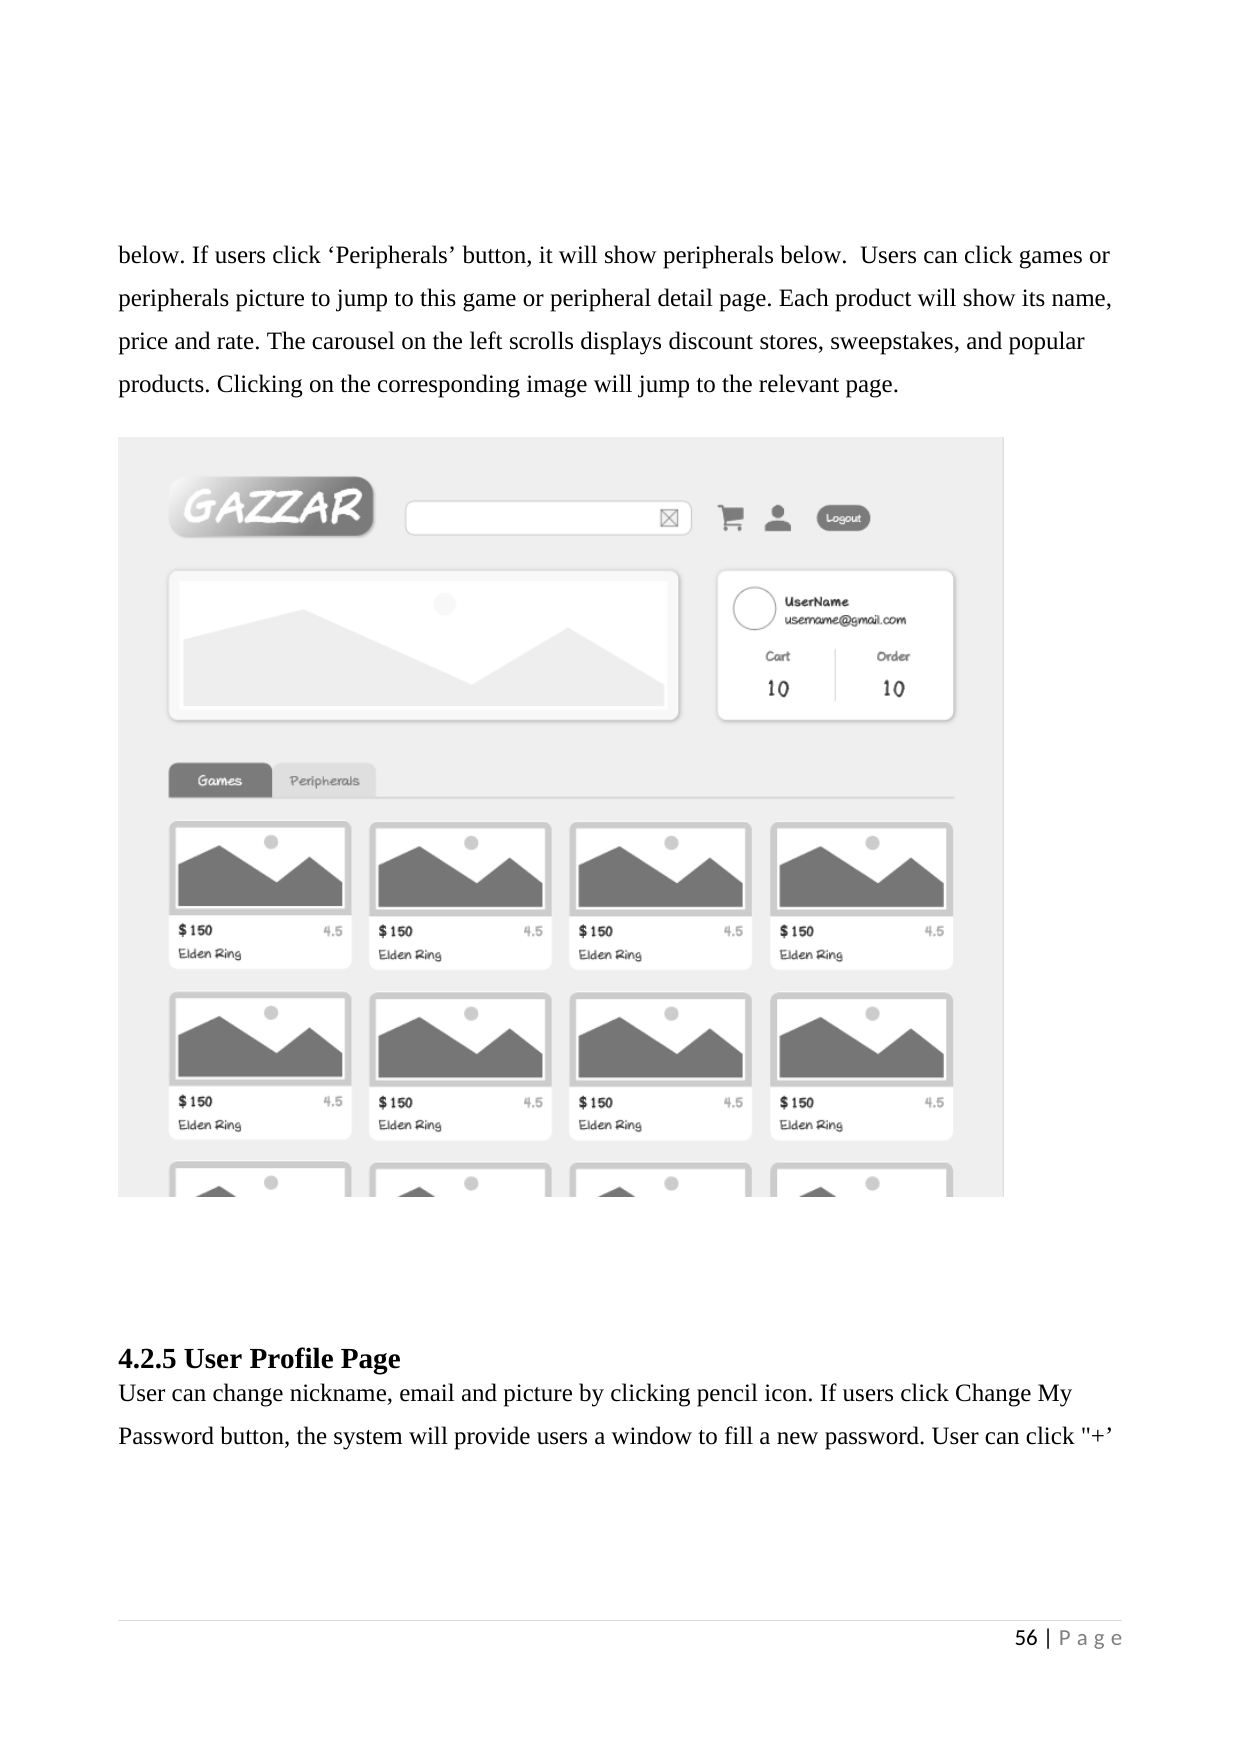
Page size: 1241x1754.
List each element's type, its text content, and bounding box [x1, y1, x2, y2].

picture [118, 437, 1004, 1197]
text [118, 1378, 1122, 1449]
subtitle 4.2.5 User Profile Page [118, 1341, 1122, 1375]
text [118, 240, 1122, 398]
